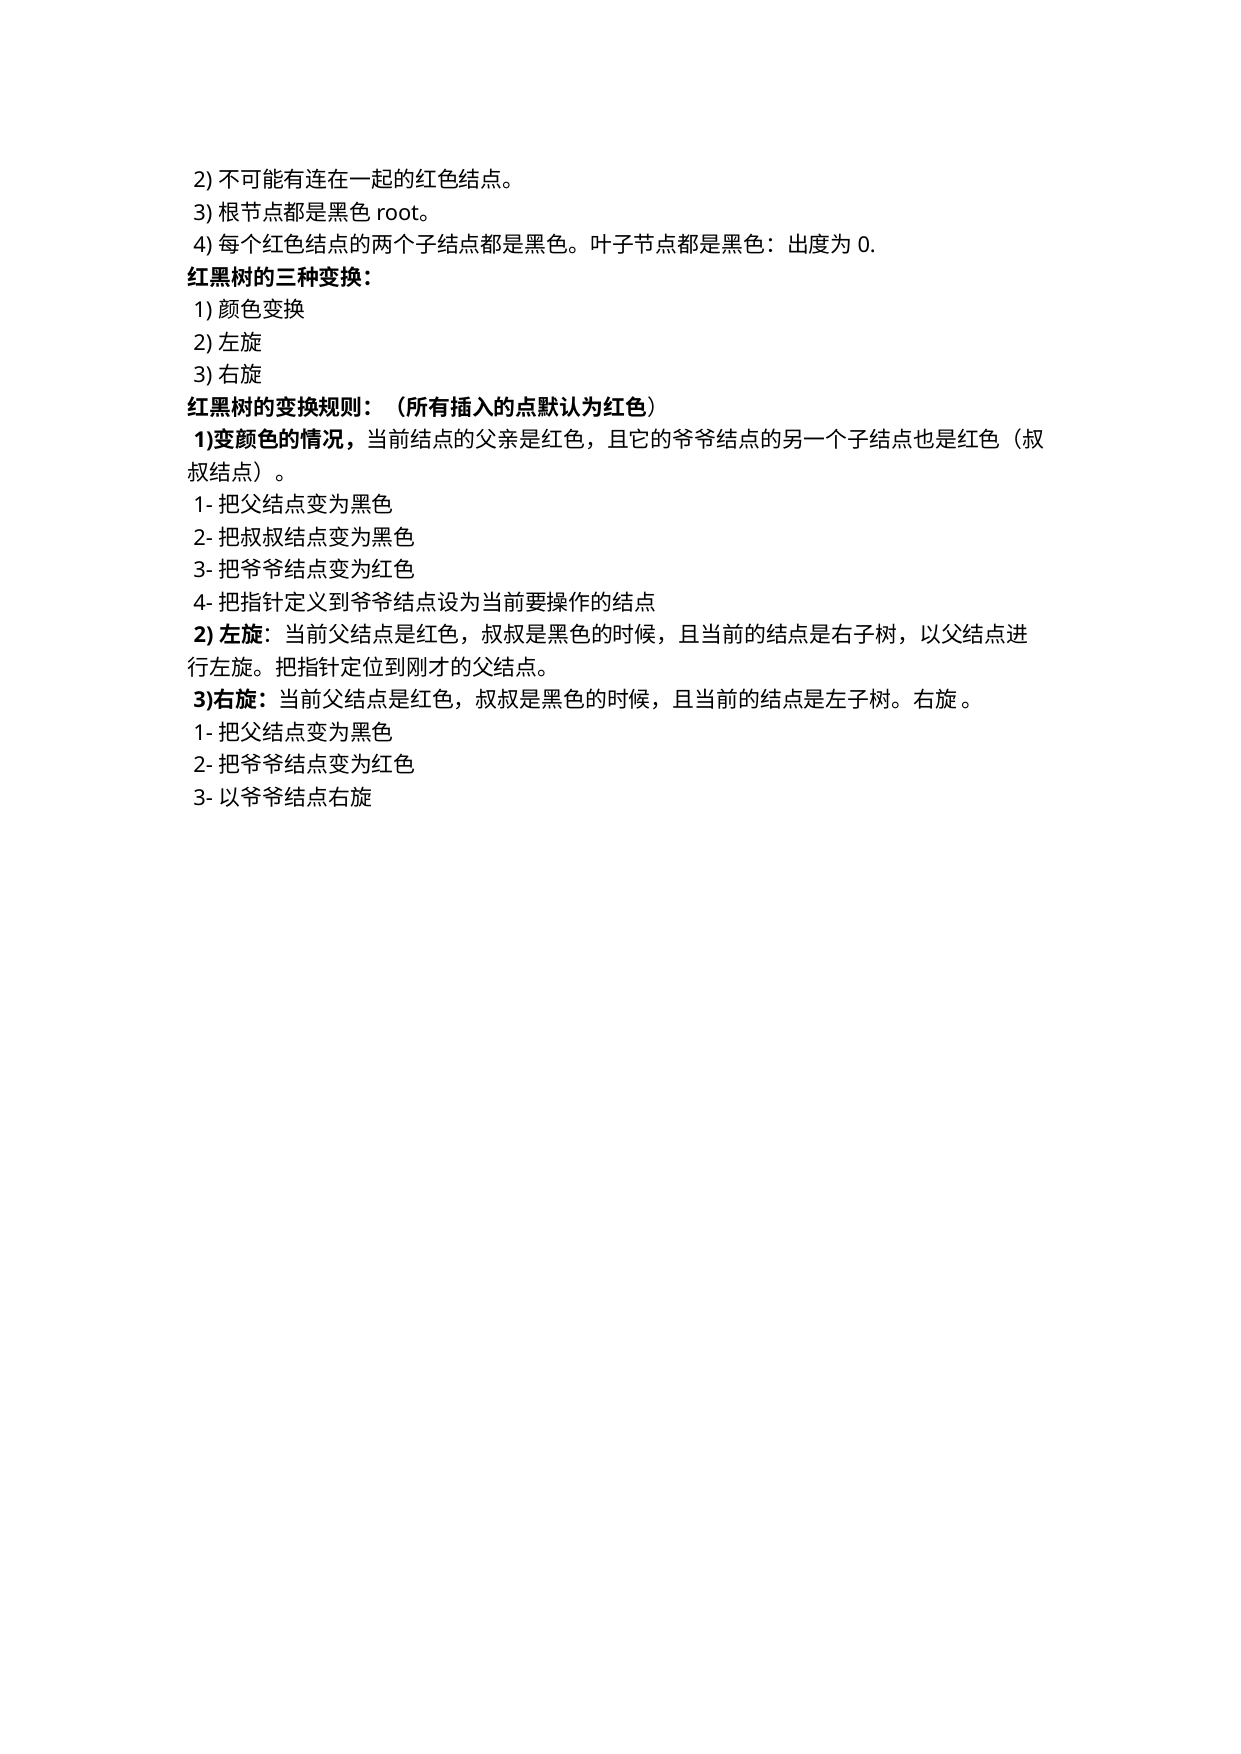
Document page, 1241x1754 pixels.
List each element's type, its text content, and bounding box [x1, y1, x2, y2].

text 行左旋。把指针定位到刚才的父结点。 [187, 649, 1053, 682]
text 2) 左旋 [187, 324, 1053, 357]
text 红黑树的变换规则：（所有插入的点默认为红色） [187, 389, 1053, 422]
text 1- 把父结点变为黑色 [187, 714, 1053, 747]
text 2- 把爷爷结点变为红色 [187, 747, 1053, 779]
text 红黑树的三种变换： [187, 259, 1053, 292]
text 1- 把父结点变为黑色 [187, 487, 1053, 519]
text 2- 把叔叔结点变为黑色 [187, 519, 1053, 552]
text 3)右旋：当前父结点是红色，叔叔是黑色的时候，且当前的结点是左子树。右旋 。 [187, 682, 1053, 714]
text 2) 不可能有连在一起的红色结点。 [187, 162, 1053, 194]
text 叔结点）。 [187, 454, 1053, 487]
text 3) 根节点都是黑色 root。 [187, 194, 1053, 227]
text 3) 右旋 [187, 357, 1053, 389]
text 1) 颜色变换 [187, 292, 1053, 324]
text 3- 以爷爷结点右旋 [187, 779, 1053, 812]
text 1)变颜色的情况，当前结点的父亲是红色，且它的爷爷结点的另一个子结点也是红色（叔 [187, 422, 1053, 454]
text 3- 把爷爷结点变为红色 [187, 552, 1053, 584]
text 2) 左旋：当前父结点是红色，叔叔是黑色的时候，且当前的结点是右子树，以父结点进 [187, 617, 1053, 649]
text 4- 把指针定义到爷爷结点设为当前要操作的结点 [187, 584, 1053, 617]
text 4) 每个红色结点的两个子结点都是黑色。叶子节点都是黑色：出度为 0. [187, 227, 1053, 259]
